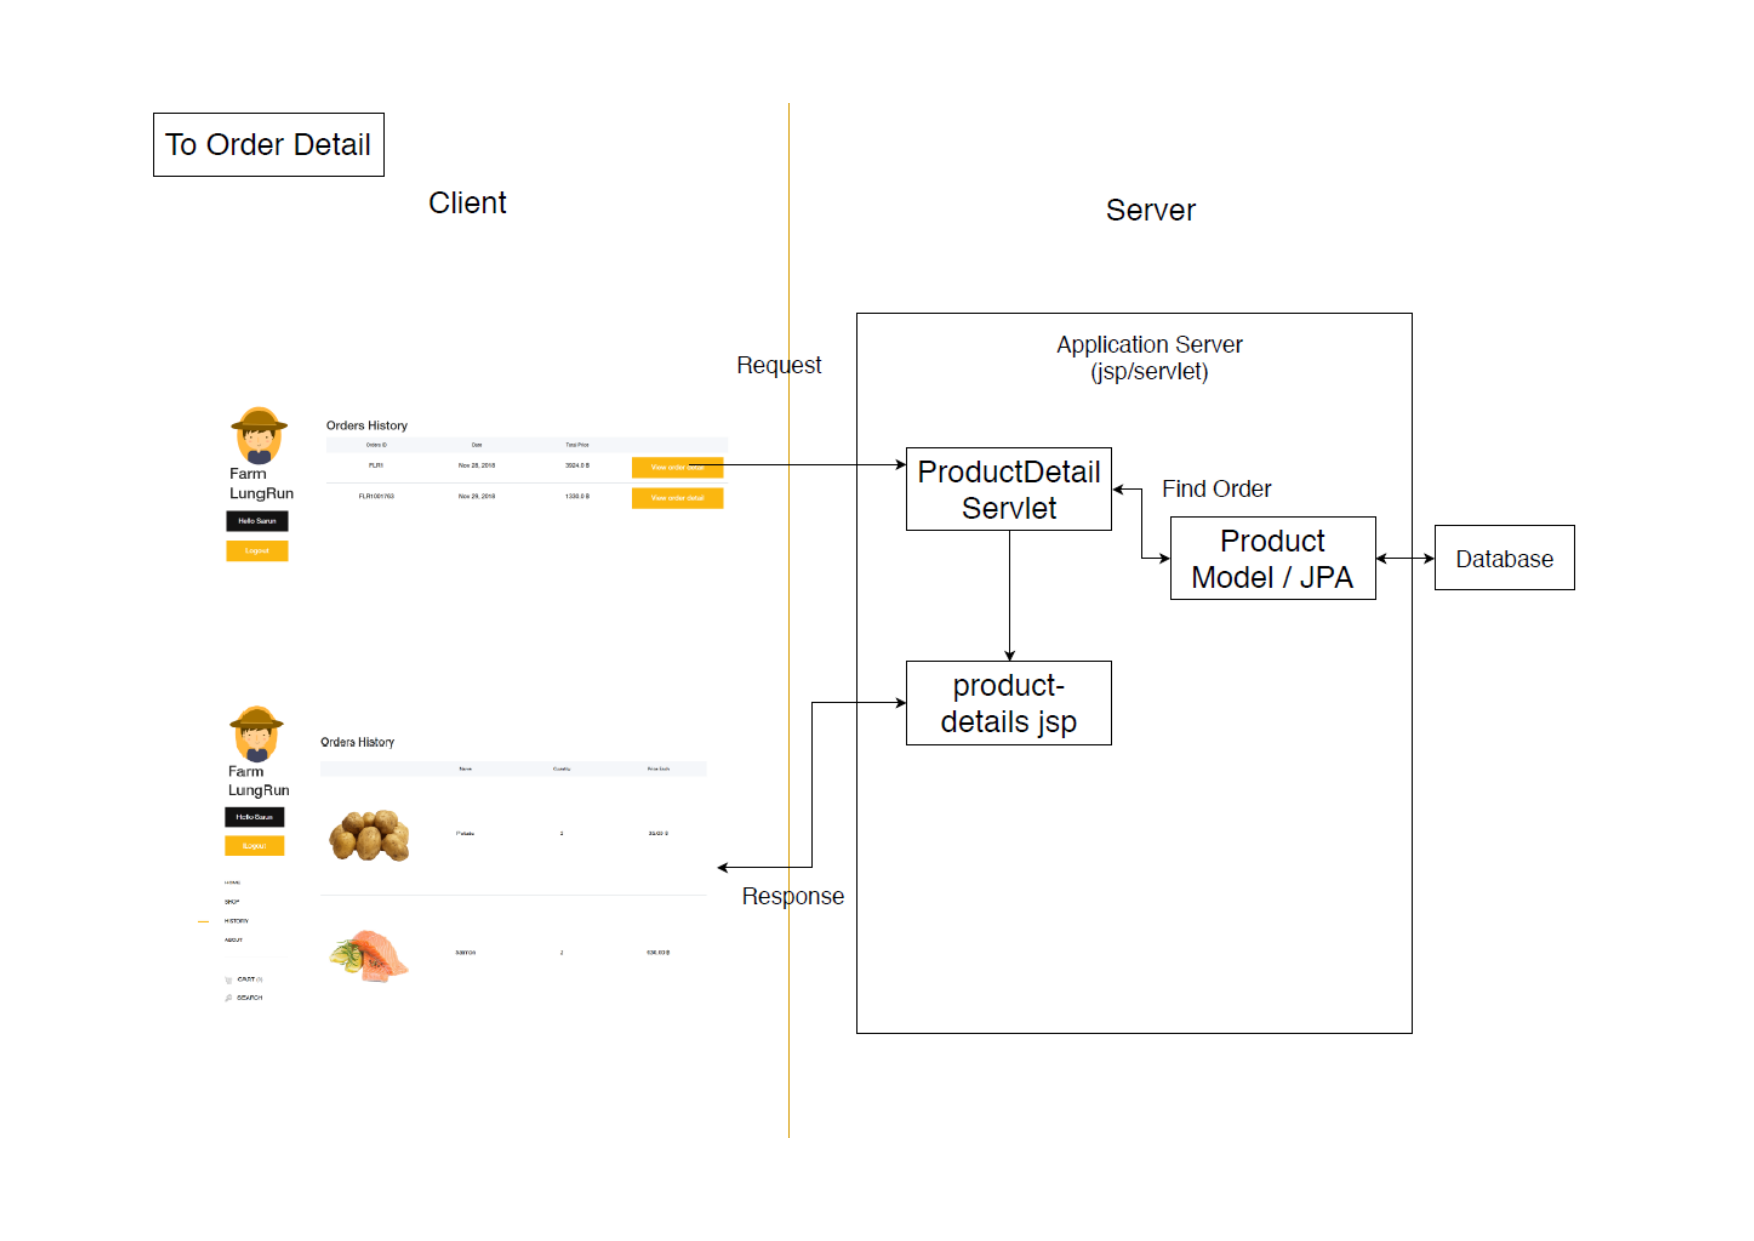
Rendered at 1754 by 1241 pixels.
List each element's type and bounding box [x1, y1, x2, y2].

picture [135, 103, 1619, 1138]
